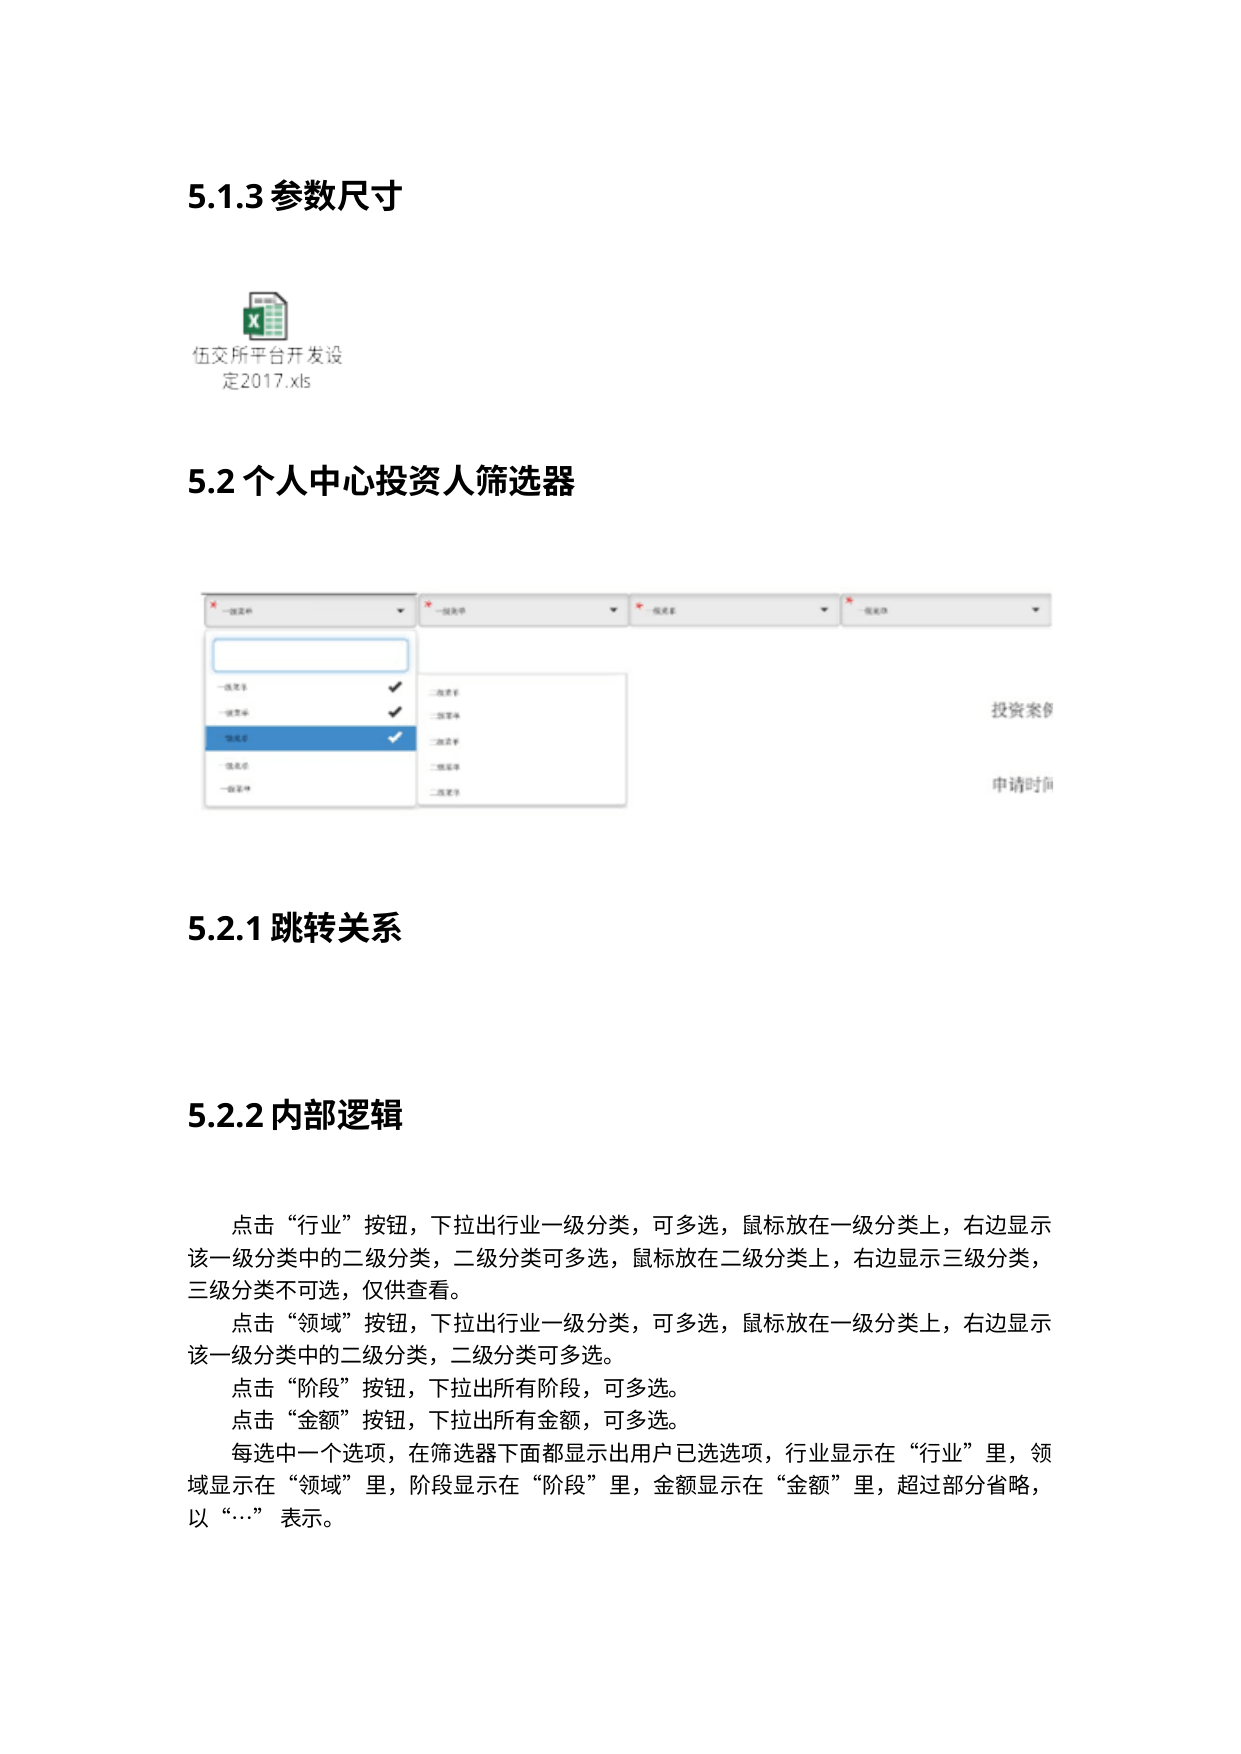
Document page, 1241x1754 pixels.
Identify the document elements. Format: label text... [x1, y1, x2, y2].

subtitle 5.2.1跳转关系 [187, 893, 1053, 958]
text 点击“领域”按钮，下拉出行业一级分类，可多选，鼠标放在一级分类上，右边显示该一级分类中的二级分类，二级分类可多选。 [187, 1305, 1053, 1370]
subtitle 5.2个人中心投资人筛选器 [187, 446, 1053, 511]
text 点击“行业”按钮，下拉出行业一级分类，可多选，鼠标放在一级分类上，右边显示该一级分类中的二级分类，二级分类可多选，鼠标放在二级分类上，右边显示三级分类，三级分类不可选，仅供查看。 [187, 1208, 1053, 1305]
subtitle 5.1.3参数尺寸 [187, 162, 1053, 227]
text 点击“金额”按钮，下拉出所有金额，可多选。 [187, 1403, 1053, 1435]
text 点击“阶段”按钮，下拉出所有阶段，可多选。 [187, 1370, 1053, 1403]
subtitle 5.2.2内部逻辑 [187, 1080, 1053, 1145]
picture [187, 586, 1054, 821]
text 每选中一个选项，在筛选器下面都显示出用户已选选项，行业显示在“行业”里，领域显示在“领域”里，阶段显示在“阶段”里，金额显示在“金额”里，超过部分省略，以“…” 表示。 [187, 1435, 1053, 1533]
